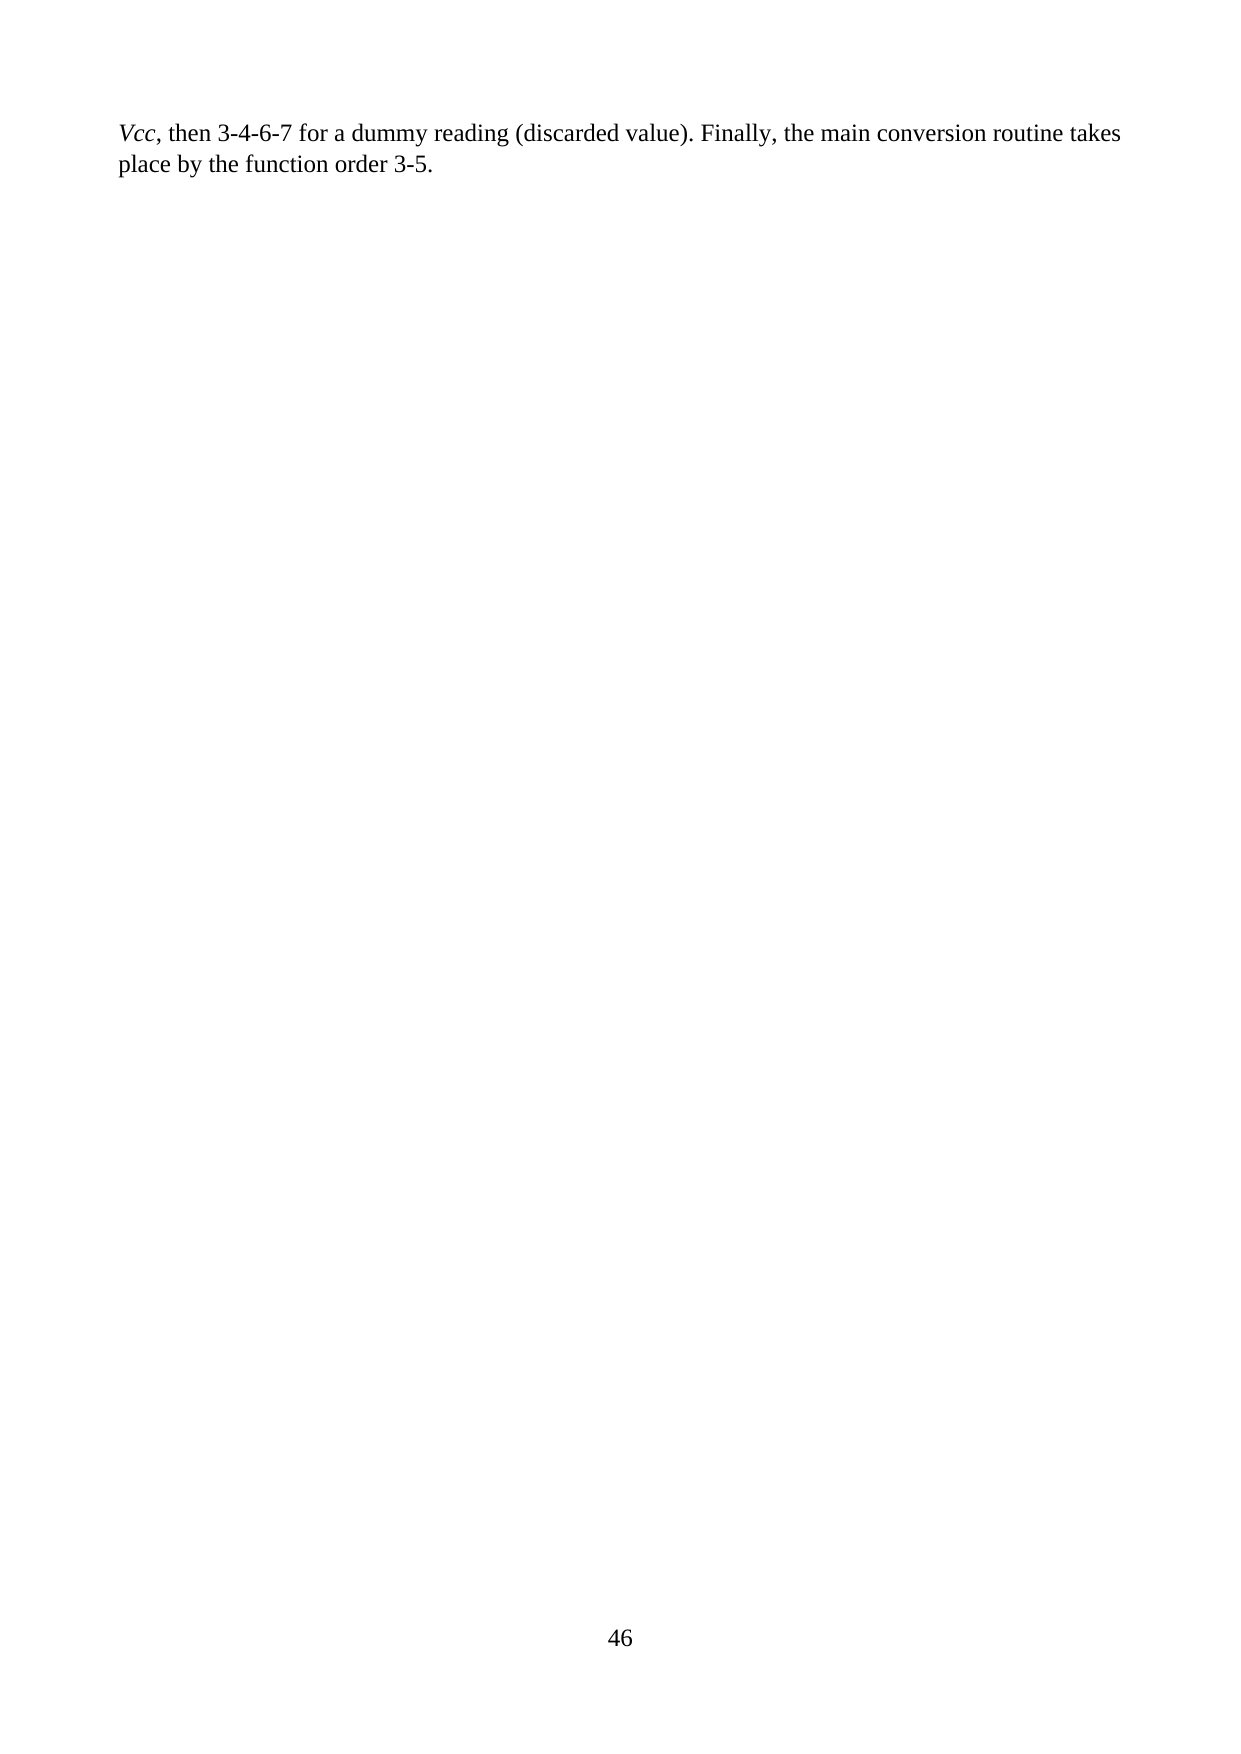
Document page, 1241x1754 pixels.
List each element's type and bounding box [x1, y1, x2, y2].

text [118, 118, 1122, 178]
